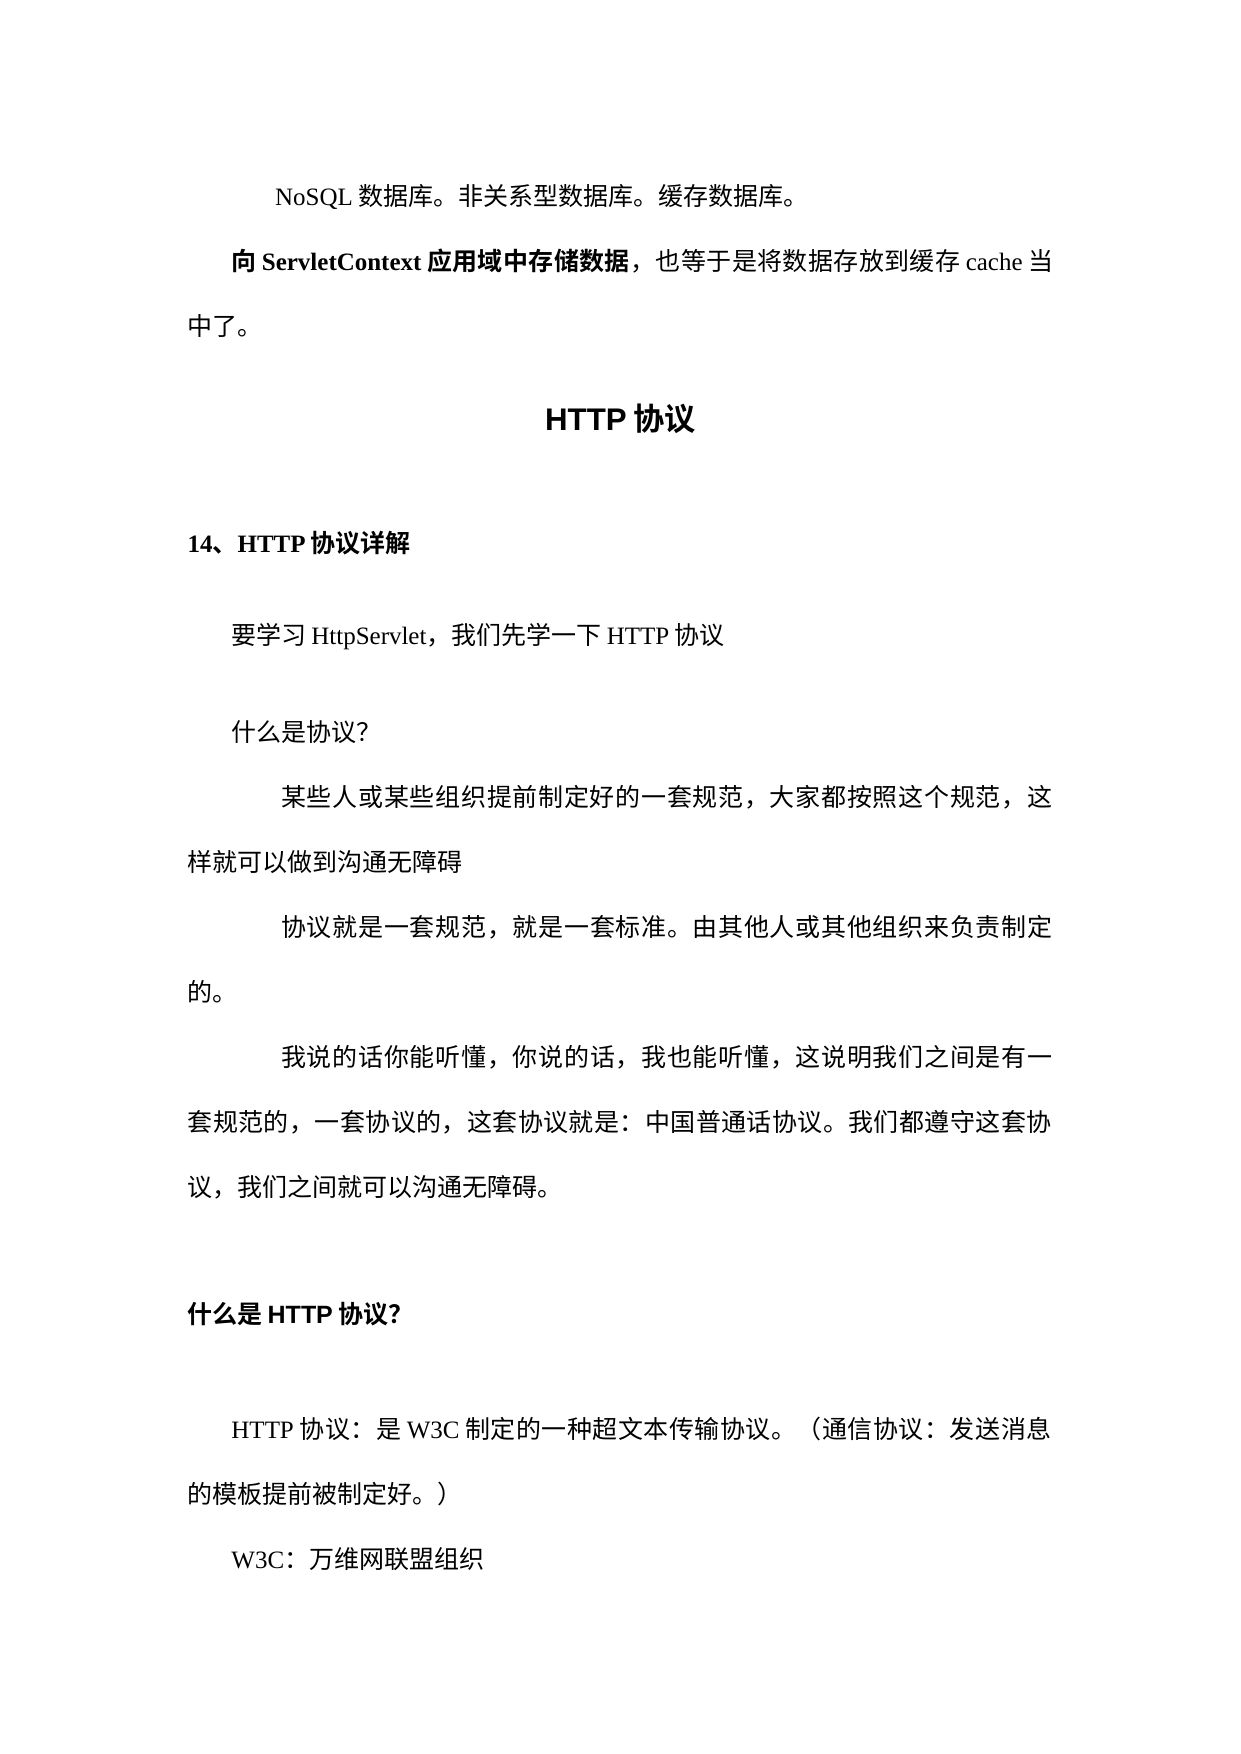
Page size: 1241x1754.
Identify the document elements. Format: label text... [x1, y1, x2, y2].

text 我说的话你能听懂，你说的话，我也能听懂，这说明我们之间是有一套规范的，一套协议的，这套协议就是：中国普通话协议。我们都遵守这套协议，我们之间就可以沟通无障碍。 [187, 1023, 1053, 1218]
subtitle 14、HTTP协议详解 [187, 509, 1053, 574]
subtitle 什么是HTTP协议？ [187, 1280, 1053, 1345]
text 向ServletContext应用域中存储数据，也等于是将数据存放到缓存cache当中了。 [187, 227, 1053, 357]
text NoSQL数据库。非关系型数据库。缓存数据库。 [187, 162, 1053, 227]
text 某些人或某些组织提前制定好的一套规范，大家都按照这个规范，这样就可以做到沟通无障碍 [187, 763, 1053, 893]
text 什么是协议？ [187, 698, 1053, 763]
text 要学习HttpServlet，我们先学一下HTTP协议 [187, 601, 1053, 666]
text W3C：万维网联盟组织 [187, 1525, 1053, 1590]
subtitle HTTP协议 [187, 384, 1053, 449]
text HTTP协议：是W3C制定的一种超文本传输协议。（通信协议：发送消息的模板提前被制定好。） [187, 1395, 1053, 1525]
text 协议就是一套规范，就是一套标准。由其他人或其他组织来负责制定的。 [187, 893, 1053, 1023]
